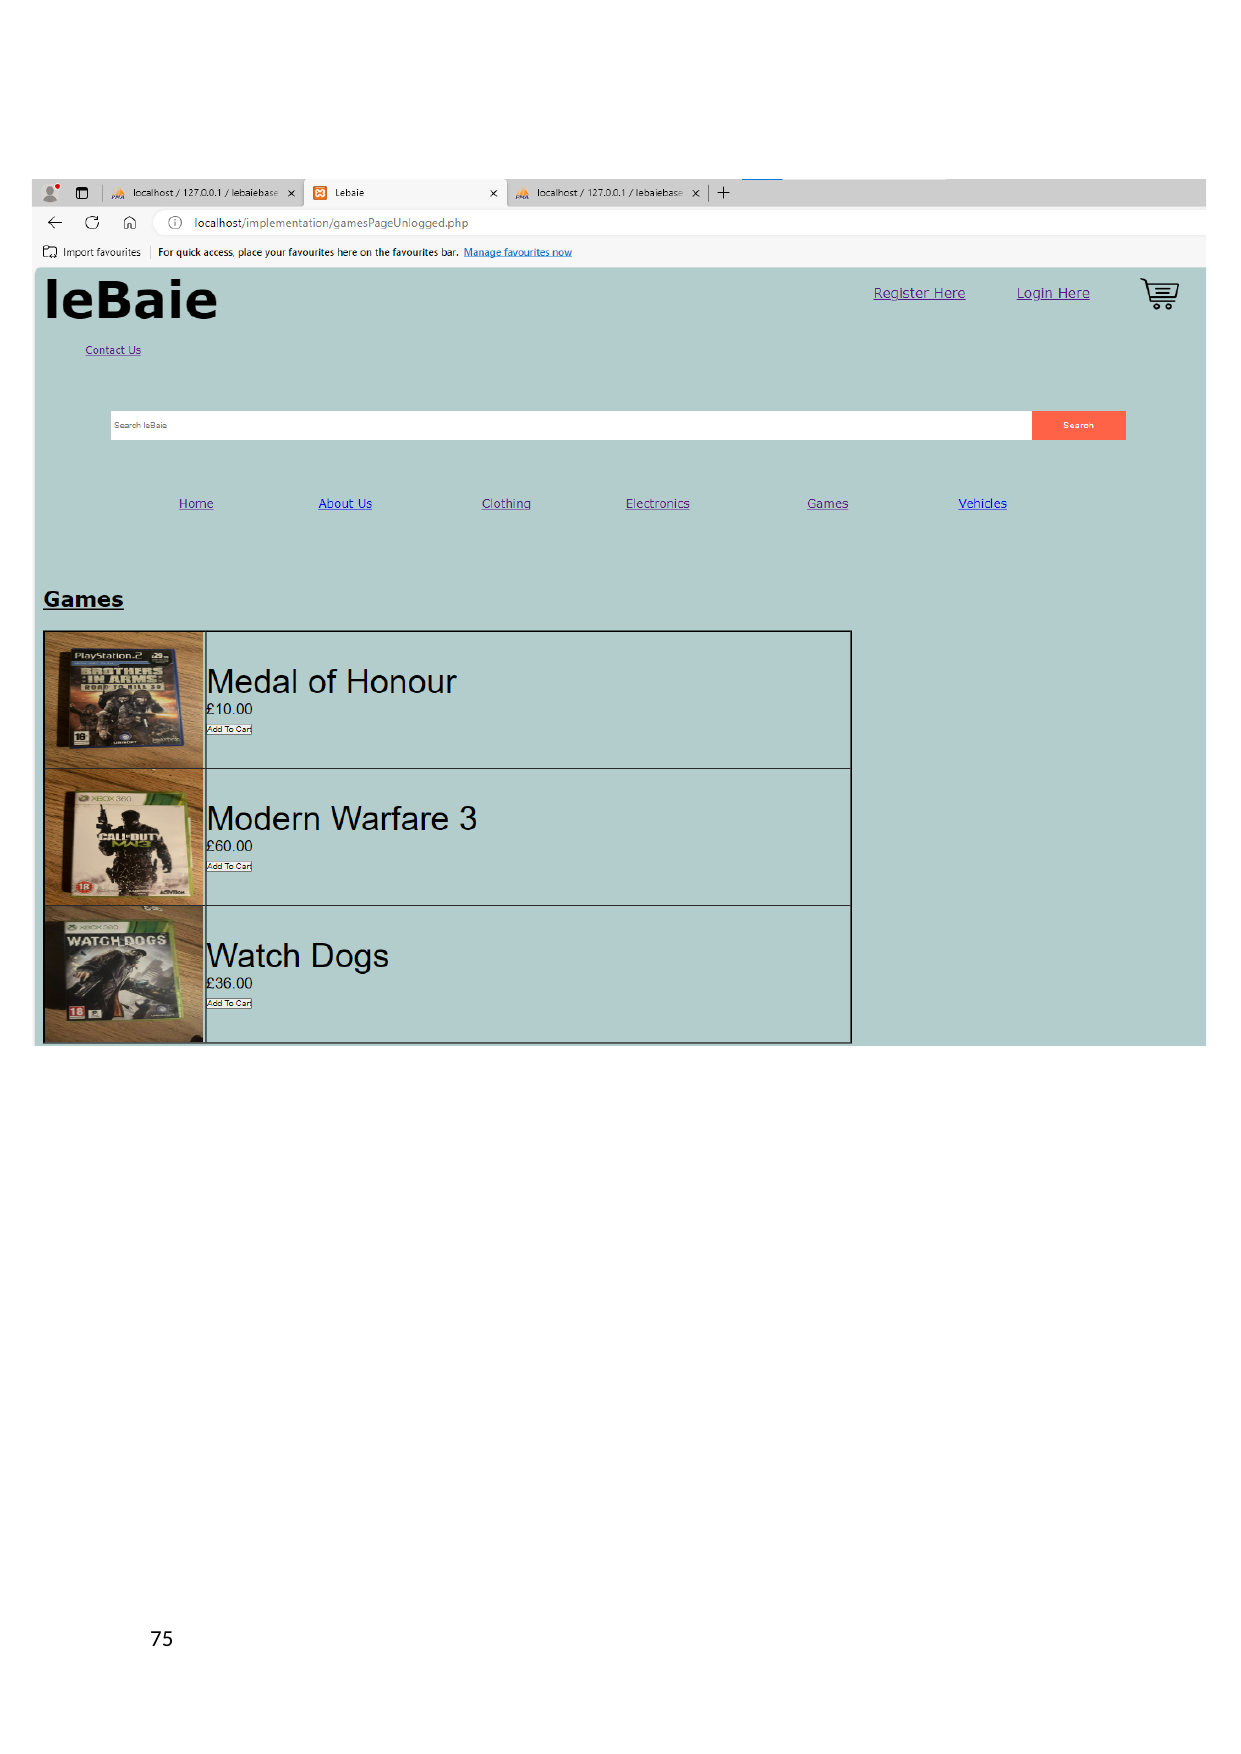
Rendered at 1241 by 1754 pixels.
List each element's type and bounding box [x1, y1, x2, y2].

picture [31, 179, 1205, 1046]
